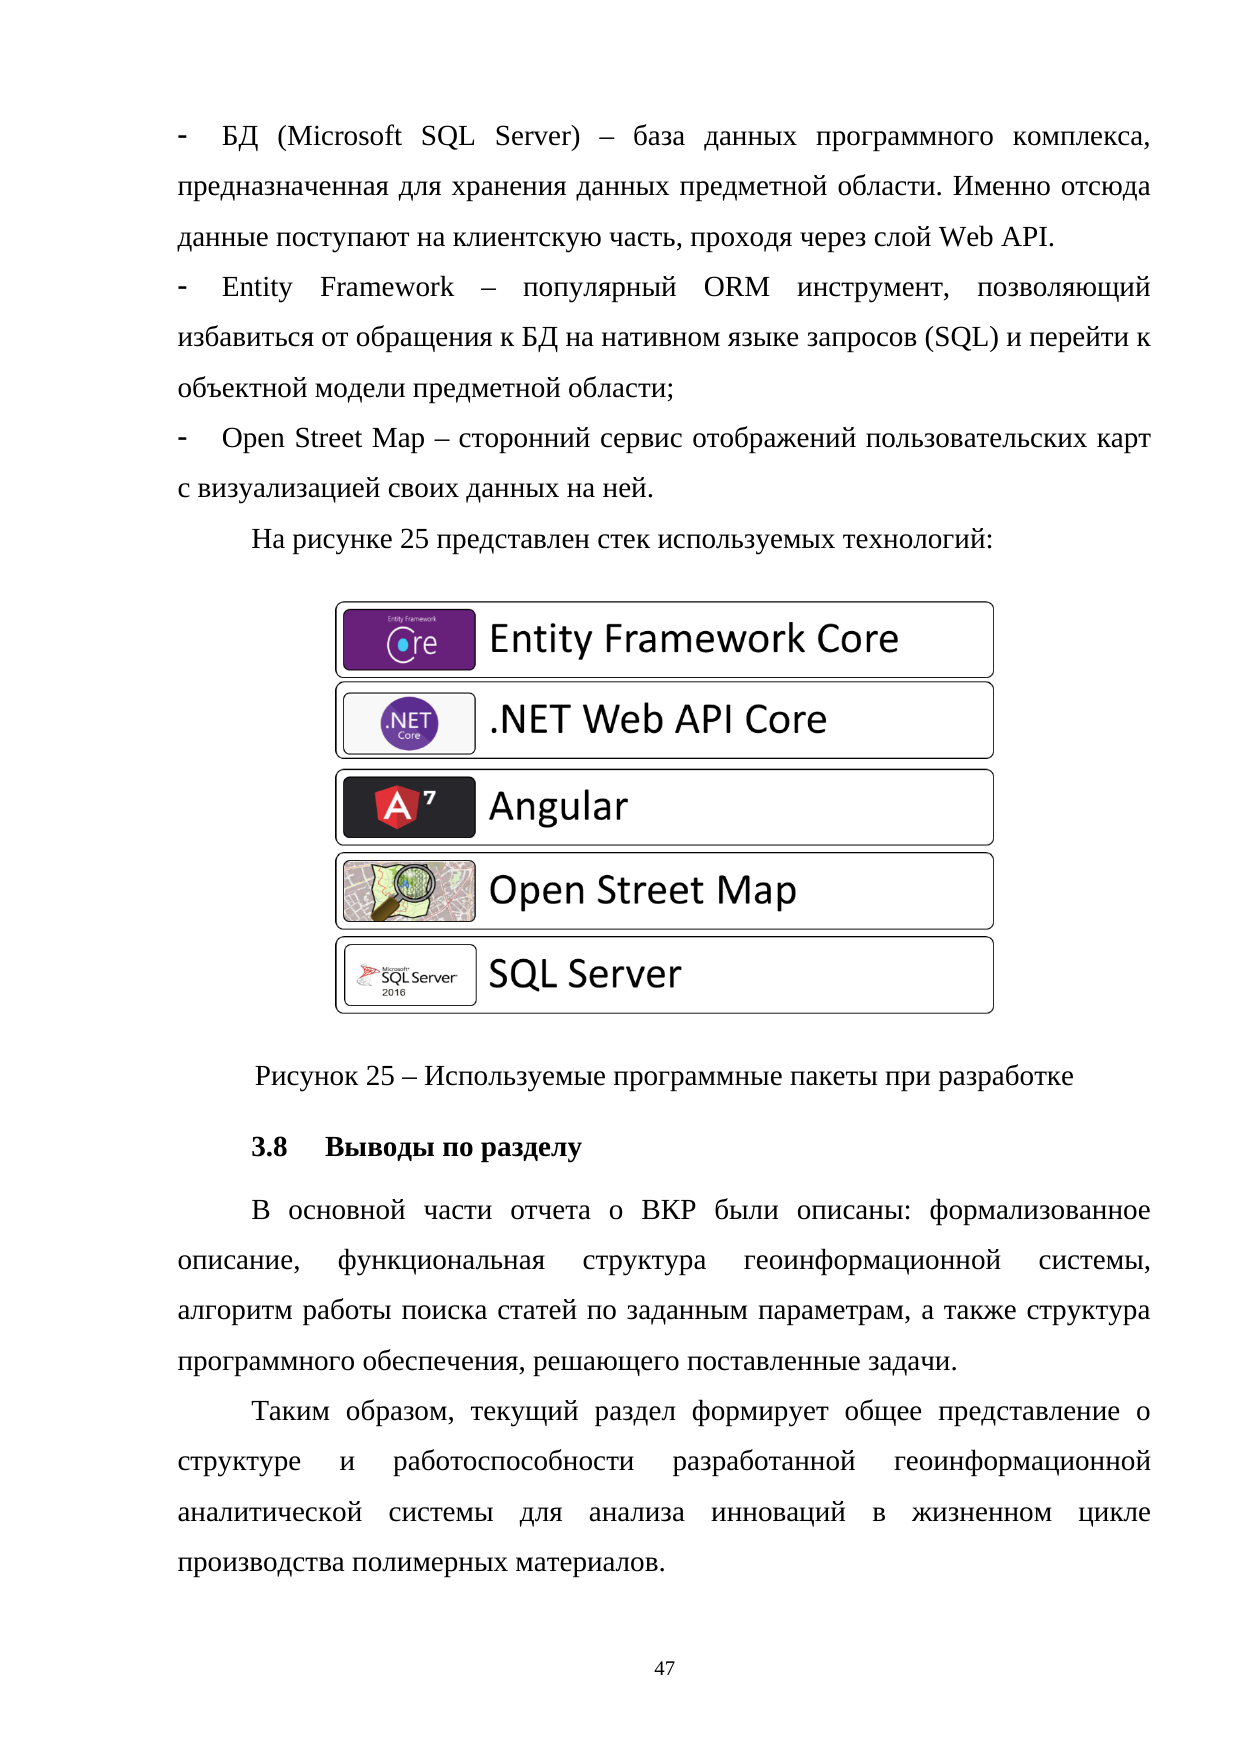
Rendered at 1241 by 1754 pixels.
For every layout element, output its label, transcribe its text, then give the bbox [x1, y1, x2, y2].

list Entity Framework – популярный ORM инструмент, позволяющий избавиться от обращения к БД на нативном языке запросов (SQL) и перейти к объектной модели предметной области; [177, 269, 1152, 403]
text Рисунок 25 – Используемые программные пакеты при разработке [177, 1058, 1152, 1092]
picture [335, 596, 994, 1017]
text Таким образом, текущий раздел формирует общее представление о структуре и работоспособности разработанной геоинформационной аналитической системы для анализа инноваций в жизненном цикле производства полимерных материалов. [177, 1393, 1152, 1578]
text В основной части отчета о ВКР были описаны: формализованное описание, функциональная структура геоинформационной системы, алгоритм работы поиска статей по заданным параметрам, а также структура программного обеспечения, решающего поставленные задачи. [177, 1192, 1152, 1376]
text На рисунке 25 представлен стек используемых технологий: [177, 521, 1152, 554]
list БД (Microsoft SQL Server) – база данных программного комплекса, предназначенная для хранения данных предметной области. Именно отсюда данные поступают на клиентскую часть, проходя через слой Web API. [177, 118, 1152, 252]
list Open Street Map – сторонний сервис отображений пользовательских карт с визуализацией своих данных на ней. [177, 420, 1152, 504]
subtitle Выводы по разделу [177, 1129, 1152, 1163]
